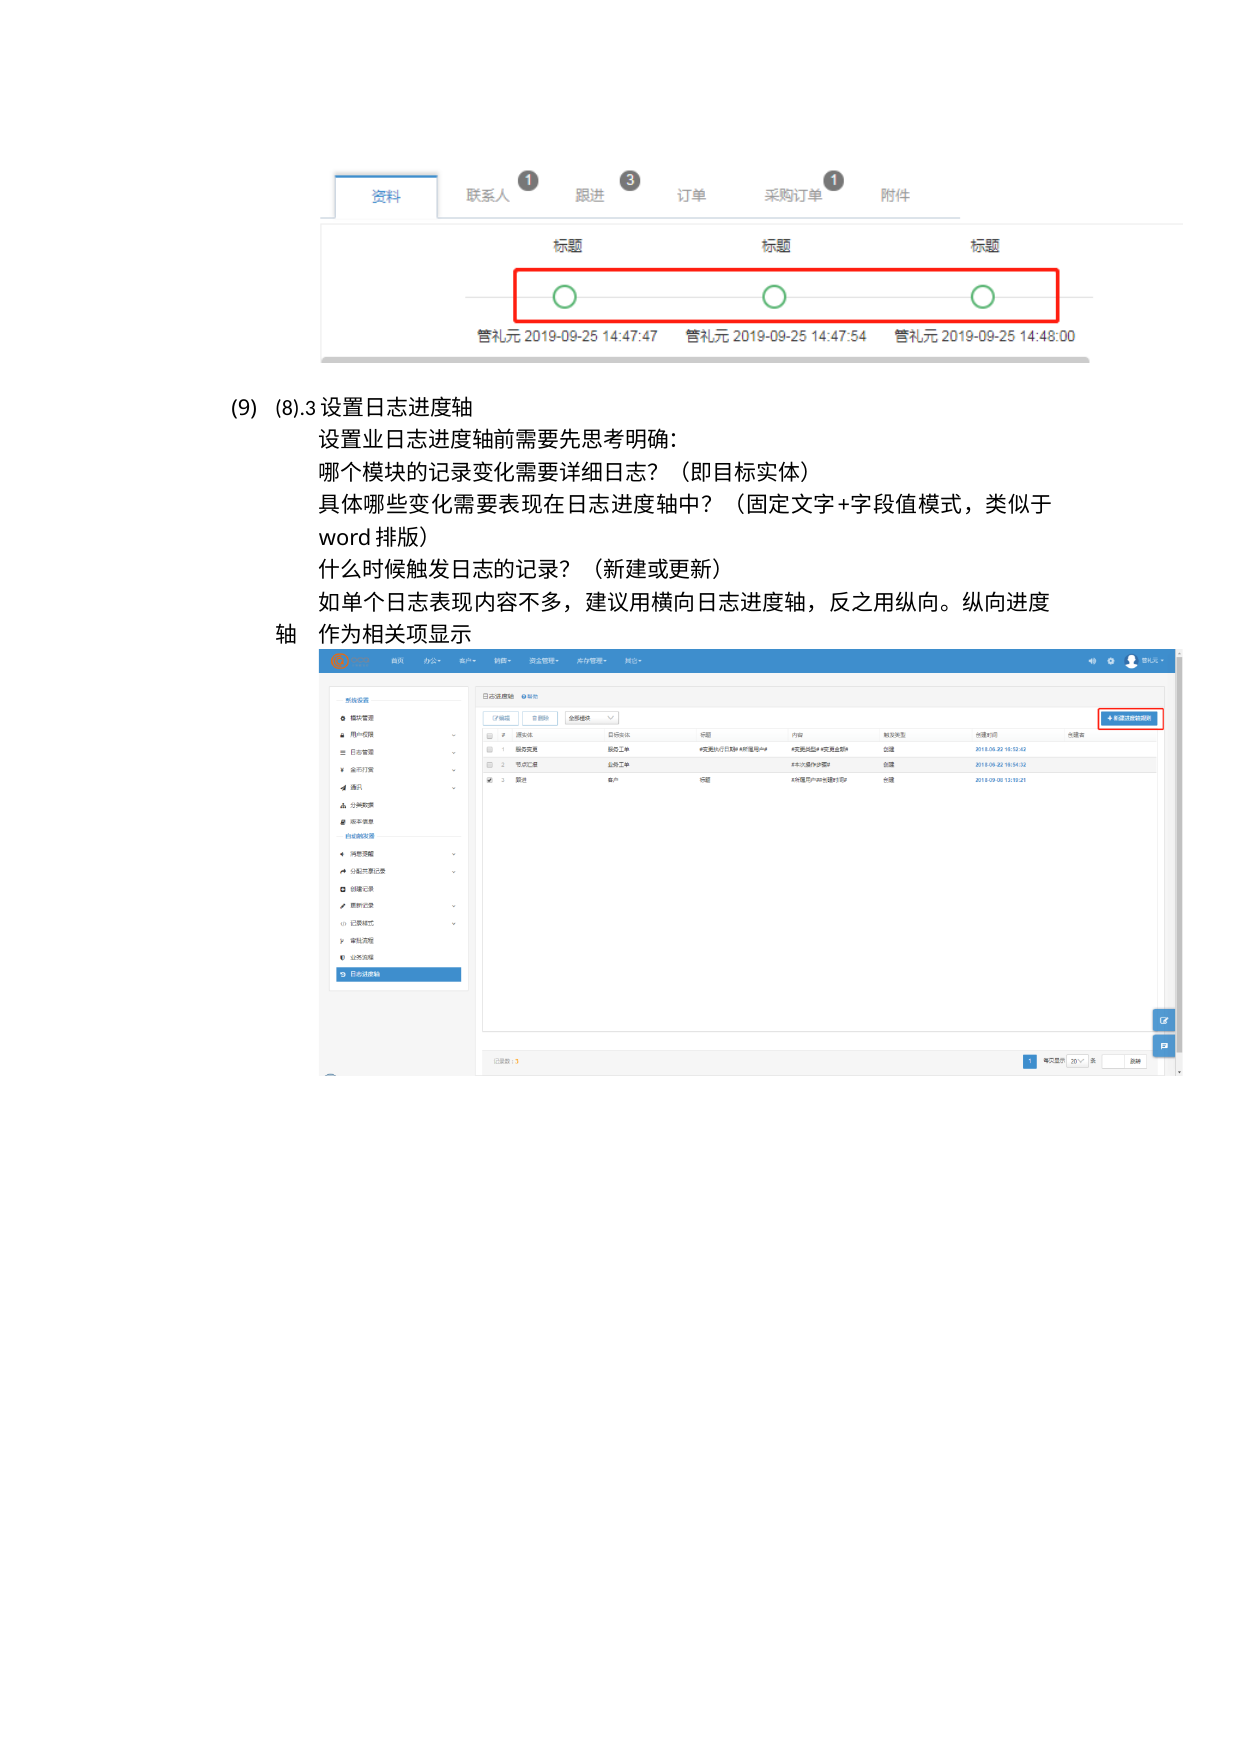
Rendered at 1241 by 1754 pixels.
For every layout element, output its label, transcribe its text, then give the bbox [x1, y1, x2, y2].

list 设置业日志进度轴前需要先思考明确： 哪个模块的记录变化需要详细日志？（即目标实体） 具体哪些变化需要表现在日志进度轴中？（固定文字+字段值模式，类似于 word排版） 什么时候触发日志的记录？（新建或更新） 如单个日志表现内容不多，建议用横向日志进度轴，反之用纵向。纵向进度轴 作为相关项显示 [297, 616, 1053, 649]
picture [318, 162, 1183, 363]
list 设置业日志进度轴前需要先思考明确： 哪个模块的记录变化需要详细日志？（即目标实体） 具体哪些变化需要表现在日志进度轴中？（固定文字+字段值模式，类似于 word排版） 什么时候触发日志的记录？（新建或更新） 如单个日志表现内容不多，建议用横向日志进度轴，反之用纵向。纵向进度轴 作为相关项显示 [275, 519, 1053, 587]
picture [318, 649, 1183, 1076]
list (8).3设置日志进度轴 [231, 389, 1053, 422]
list 设置业日志进度轴前需要先思考明确： 哪个模块的记录变化需要详细日志？（即目标实体） 具体哪些变化需要表现在日志进度轴中？（固定文字+字段值模式，类似于 word排版） 什么时候触发日志的记录？（新建或更新） 如单个日志表现内容不多，建议用横向日志进度轴，反之用纵向。纵向进度轴 作为相关项显示 [275, 422, 1053, 489]
